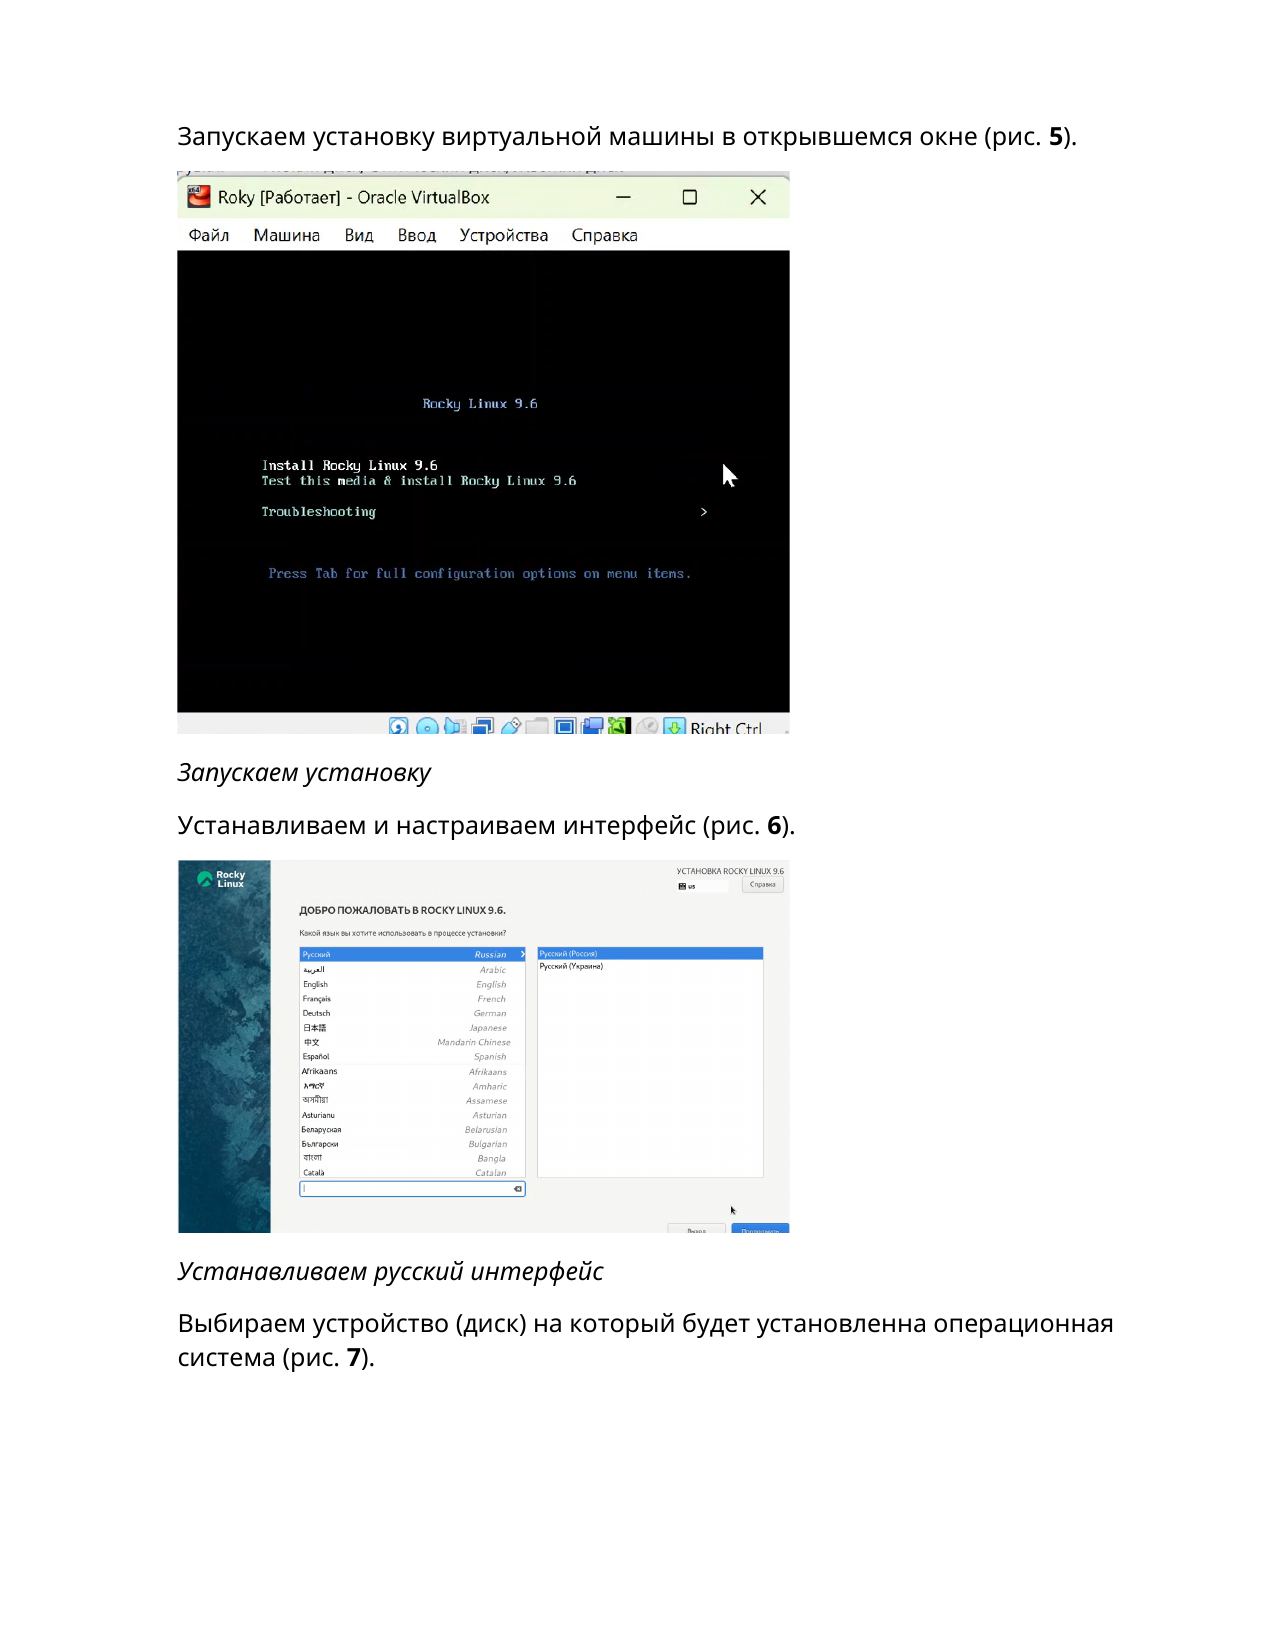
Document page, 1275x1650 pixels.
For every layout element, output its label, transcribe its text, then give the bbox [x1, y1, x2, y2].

picture [177, 860, 790, 1233]
text Запускаем установку виртуальной машины в открывшемся окне (рис. 5). [177, 118, 1186, 152]
text Запускаем установку [177, 755, 1186, 789]
text Выбираем устройство (диск) на который будет установленна операционная система (рис. 7). [177, 1306, 1186, 1374]
text Устанавливаем русский интерфейс [177, 1253, 1186, 1287]
picture [177, 171, 790, 734]
text Устанавливаем и настраиваем интерфейс (рис. 6). [177, 808, 1186, 842]
